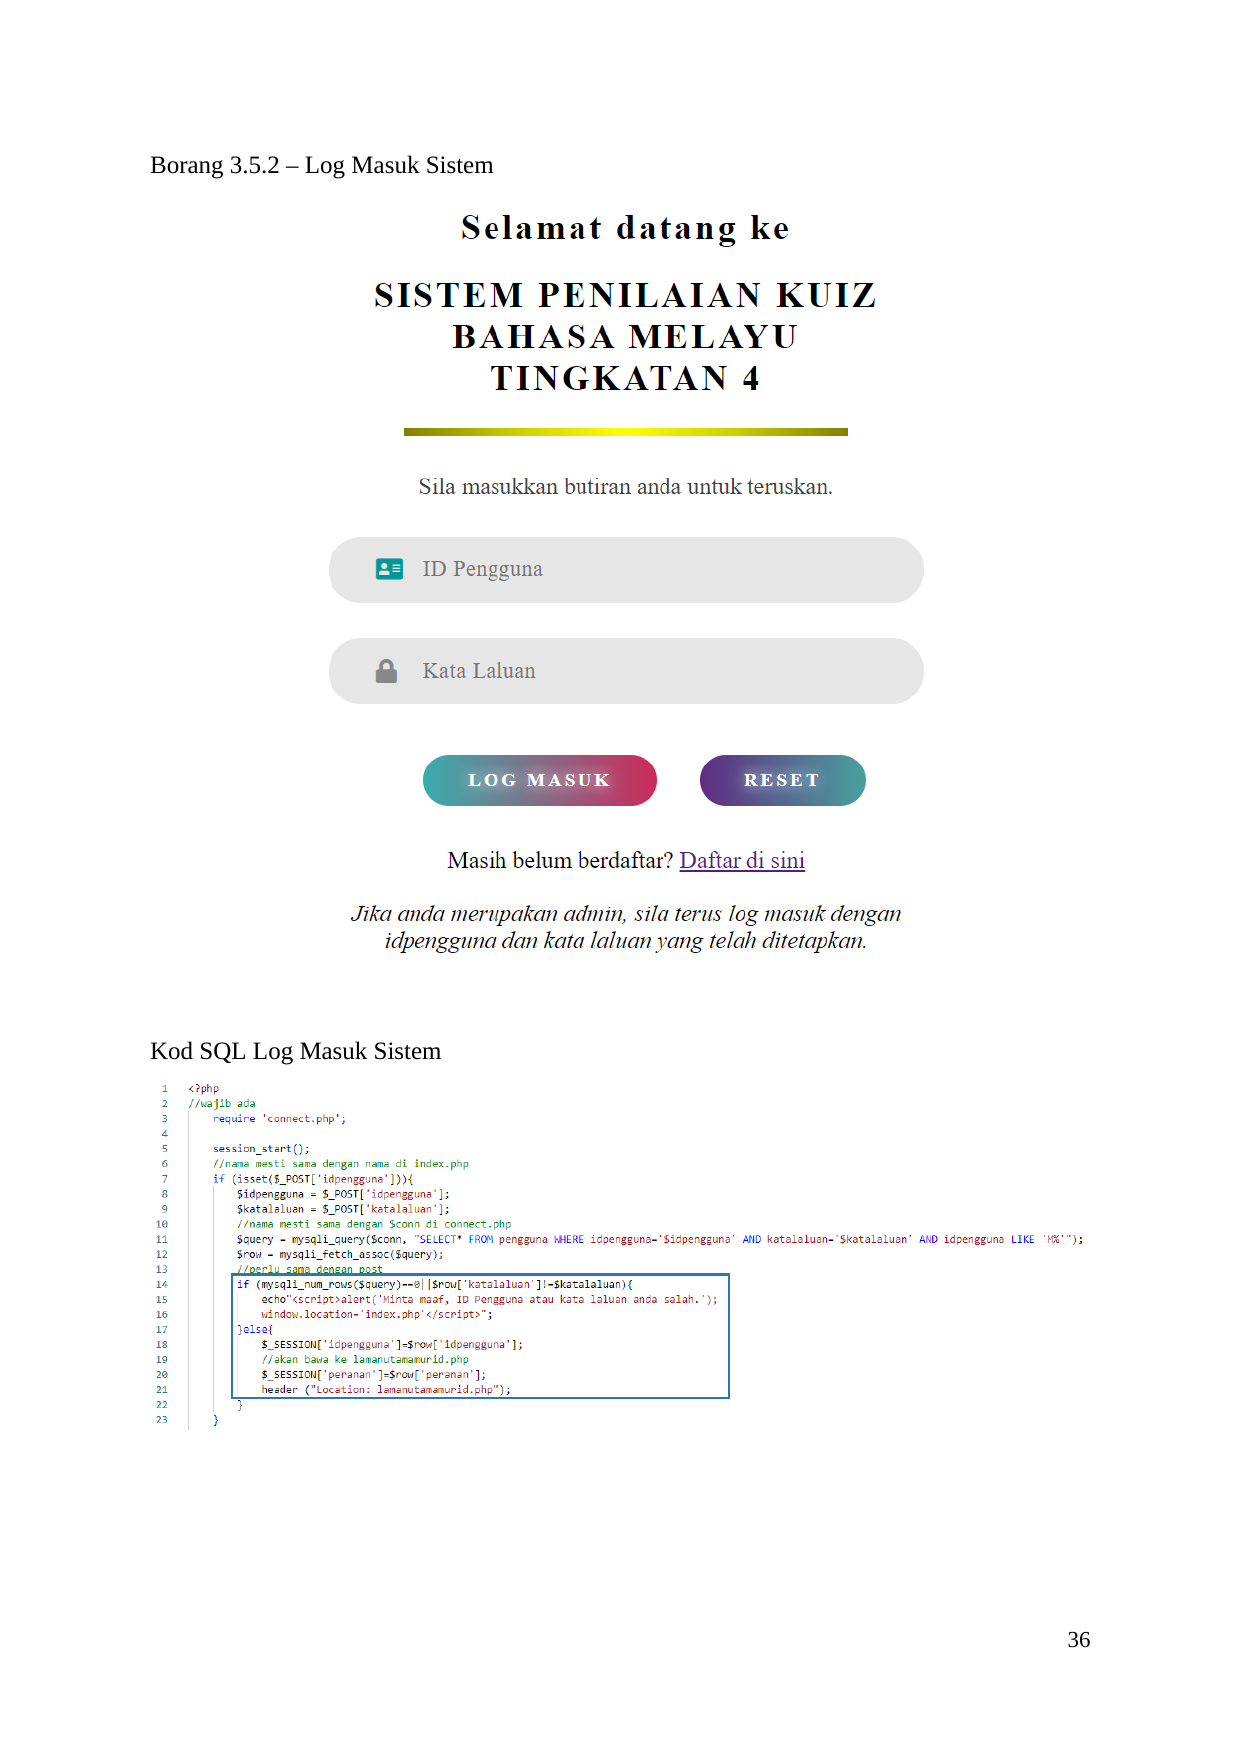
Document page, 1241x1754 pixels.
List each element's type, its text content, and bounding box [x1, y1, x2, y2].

picture [249, 193, 992, 979]
text Borang 3.5.2 – Log Masuk Sistem [150, 150, 1090, 179]
picture [150, 1079, 1090, 1430]
text Kod SQL Log Masuk Sistem [150, 1036, 1090, 1065]
